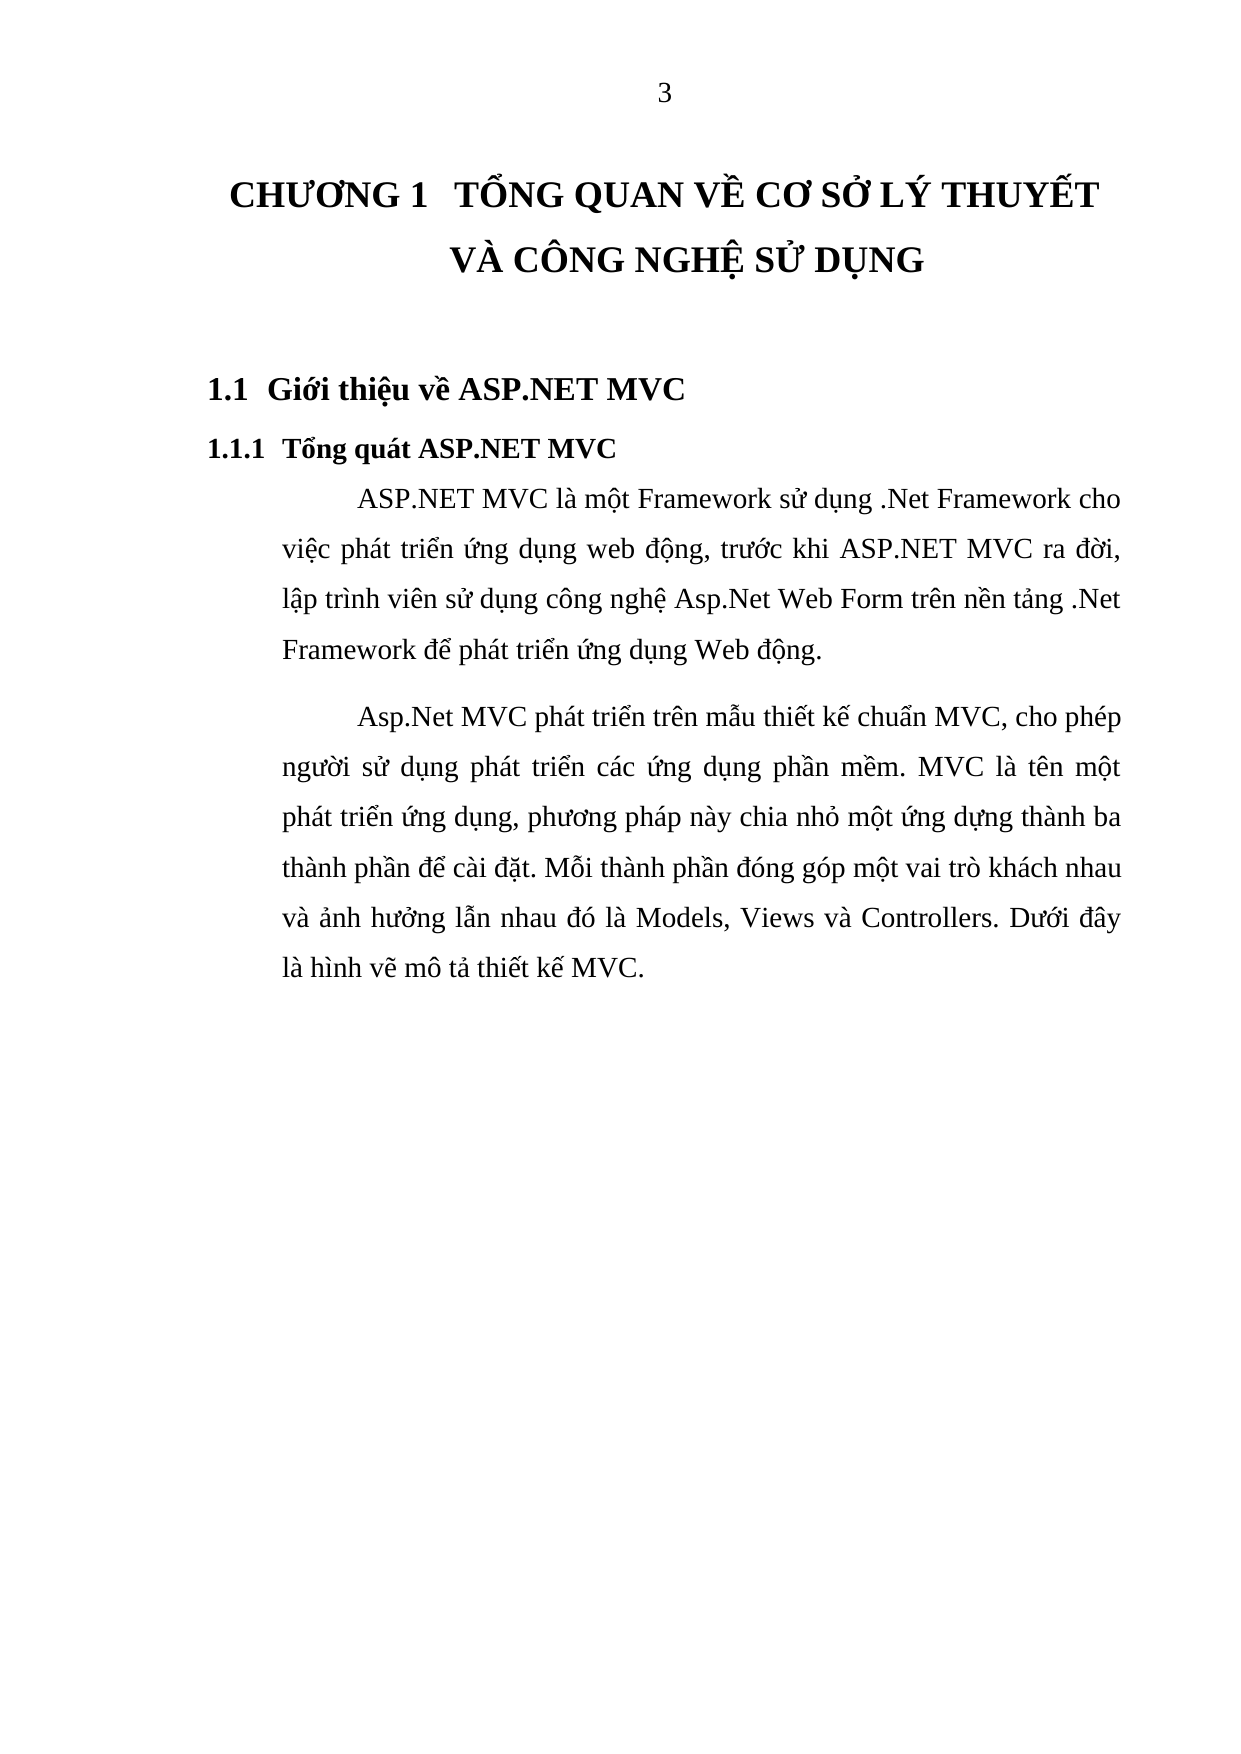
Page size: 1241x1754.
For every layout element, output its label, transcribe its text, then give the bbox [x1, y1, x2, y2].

text ASP.NET MVC là một Framework sử dụng .Net Framework cho việc phát triển ứng dụng web động, trước khi ASP.NET MVC ra đời, lập trình viên sử dụng công nghệ Asp.Net Web Form trên nền tảng .Net Framework để phát triển ứng dụng Web động. [282, 481, 1122, 666]
subtitle Giới thiệu về ASP.NET MVC [207, 369, 1122, 407]
subtitle Tổng quát ASP.NET MVC [207, 431, 1122, 464]
subtitle TỔNG QUAN VỀ CƠ SỞ LÝ THUYẾT VÀ CÔNG NGHỆ SỬ DỤNG [207, 173, 1122, 281]
text Asp.Net MVC phát triển trên mẫu thiết kế chuẩn MVC, cho phép người sử dụng phát triển các ứng dụng phần mềm. MVC là tên một phát triển ứng dụng, phương pháp này chia nhỏ một ứng dựng thành ba thành phần để cài đặt. Mỗi thành phần đóng góp một vai trò khách nhau và ảnh hưởng lẫn nhau đó là Models, Views và Controllers. Dưới đây là hình vẽ mô tả thiết kế MVC. [282, 699, 1122, 984]
